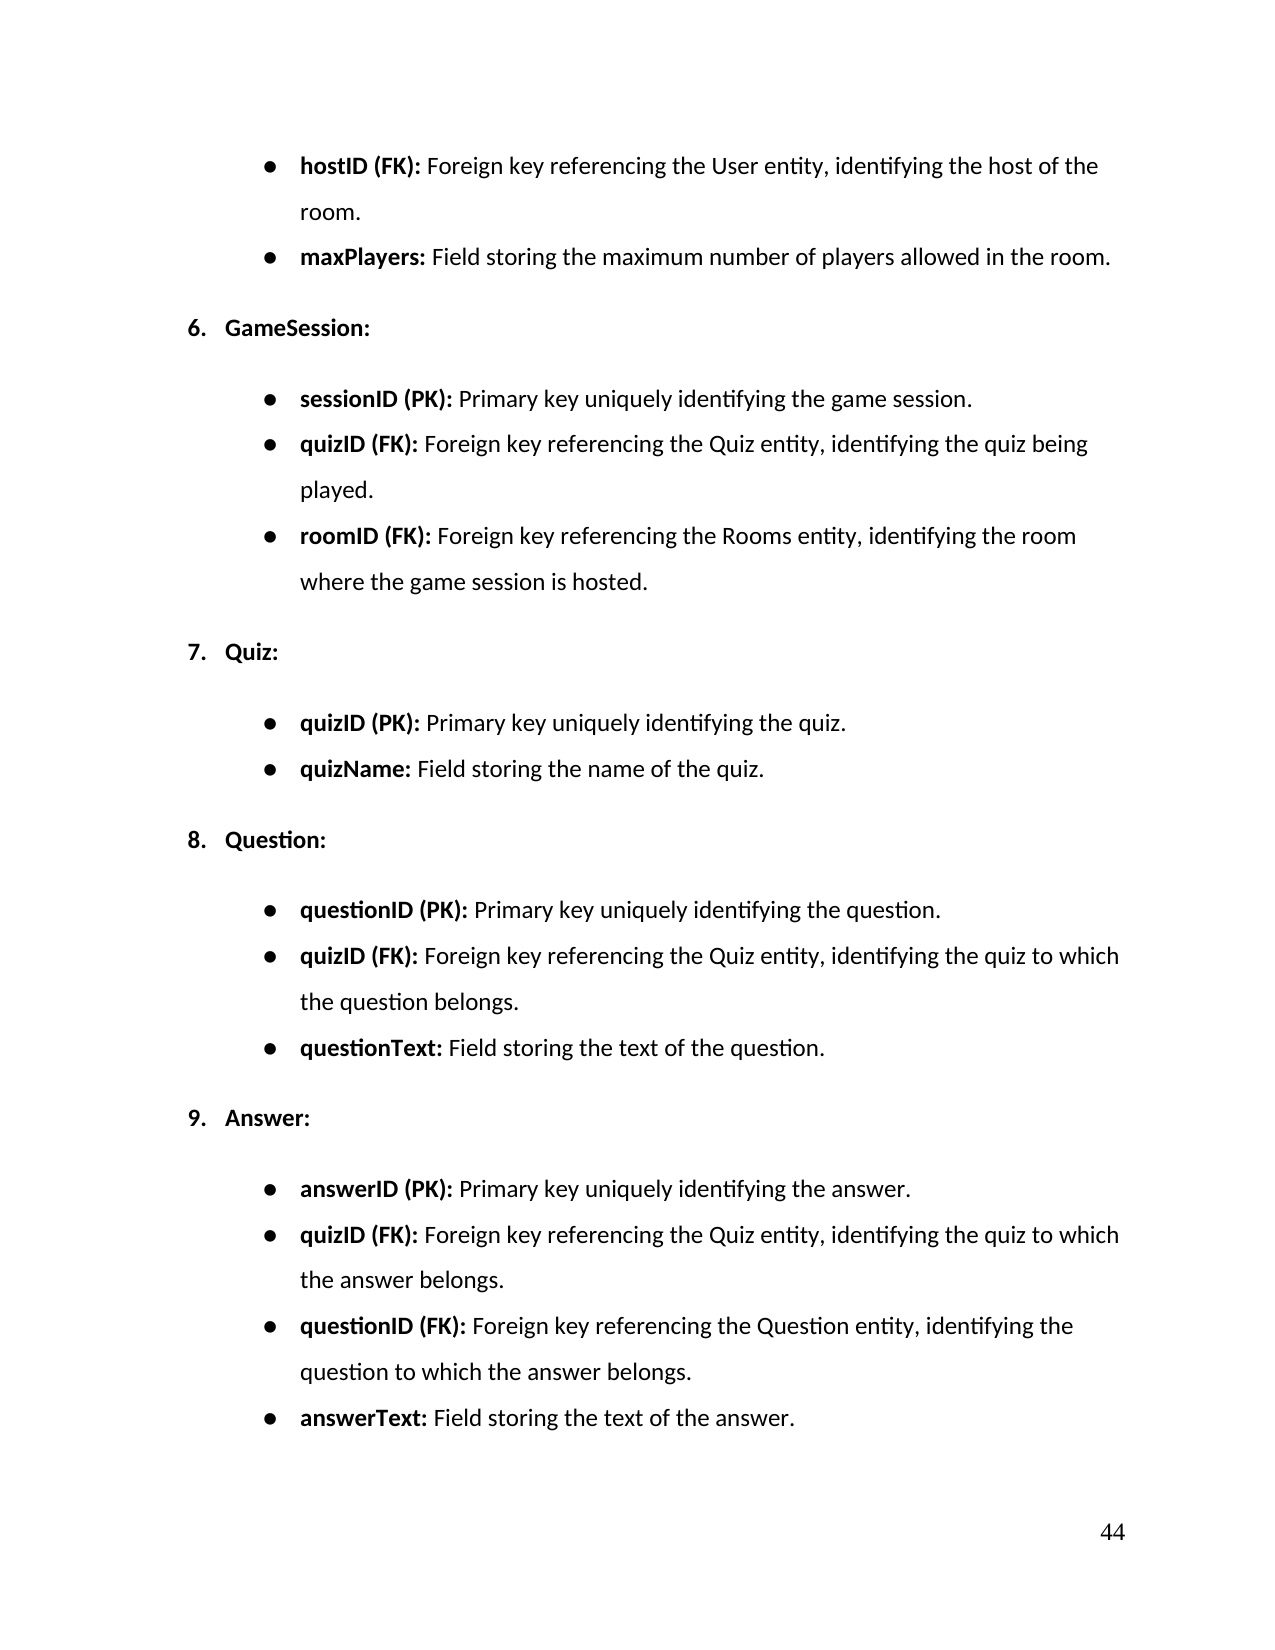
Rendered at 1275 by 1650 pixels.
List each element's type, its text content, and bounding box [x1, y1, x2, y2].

text 9. Answer: [187, 1102, 1125, 1133]
list hostID (FK): Foreign key referencing the User entity, identifying the host of the room. [262, 150, 1125, 226]
text 7. Quiz: [187, 637, 1125, 667]
text 6. GameSession: [187, 312, 1125, 343]
list quizName: Field storing the name of the quiz. [262, 753, 1125, 783]
list quizID (FK): Foreign key referencing the Quiz entity, identifying the quiz to which the answer belongs. [262, 1219, 1125, 1295]
text 8. Question: [187, 824, 1125, 854]
list questionID (PK): Primary key uniquely identifying the question. [262, 894, 1125, 925]
list answerID (PK): Primary key uniquely identifying the answer. [262, 1173, 1125, 1204]
list sessionID (PK): Primary key uniquely identifying the game session. [262, 383, 1125, 413]
list questionID (FK): Foreign key referencing the Question entity, identifying the question to which the answer belongs. [262, 1310, 1125, 1387]
list questionText: Field storing the text of the question. [262, 1032, 1125, 1062]
list roomID (FK): Foreign key referencing the Rooms entity, identifying the room where the game session is hosted. [262, 520, 1125, 596]
list quizID (FK): Foreign key referencing the Quiz entity, identifying the quiz to which the question belongs. [262, 940, 1125, 1016]
list maxPlayers: Field storing the maximum number of players allowed in the room. [262, 241, 1125, 272]
list answerText: Field storing the text of the answer. [262, 1402, 1125, 1432]
list quizID (FK): Foreign key referencing the Quiz entity, identifying the quiz being played. [262, 429, 1125, 505]
list quizID (PK): Primary key uniquely identifying the quiz. [262, 707, 1125, 738]
